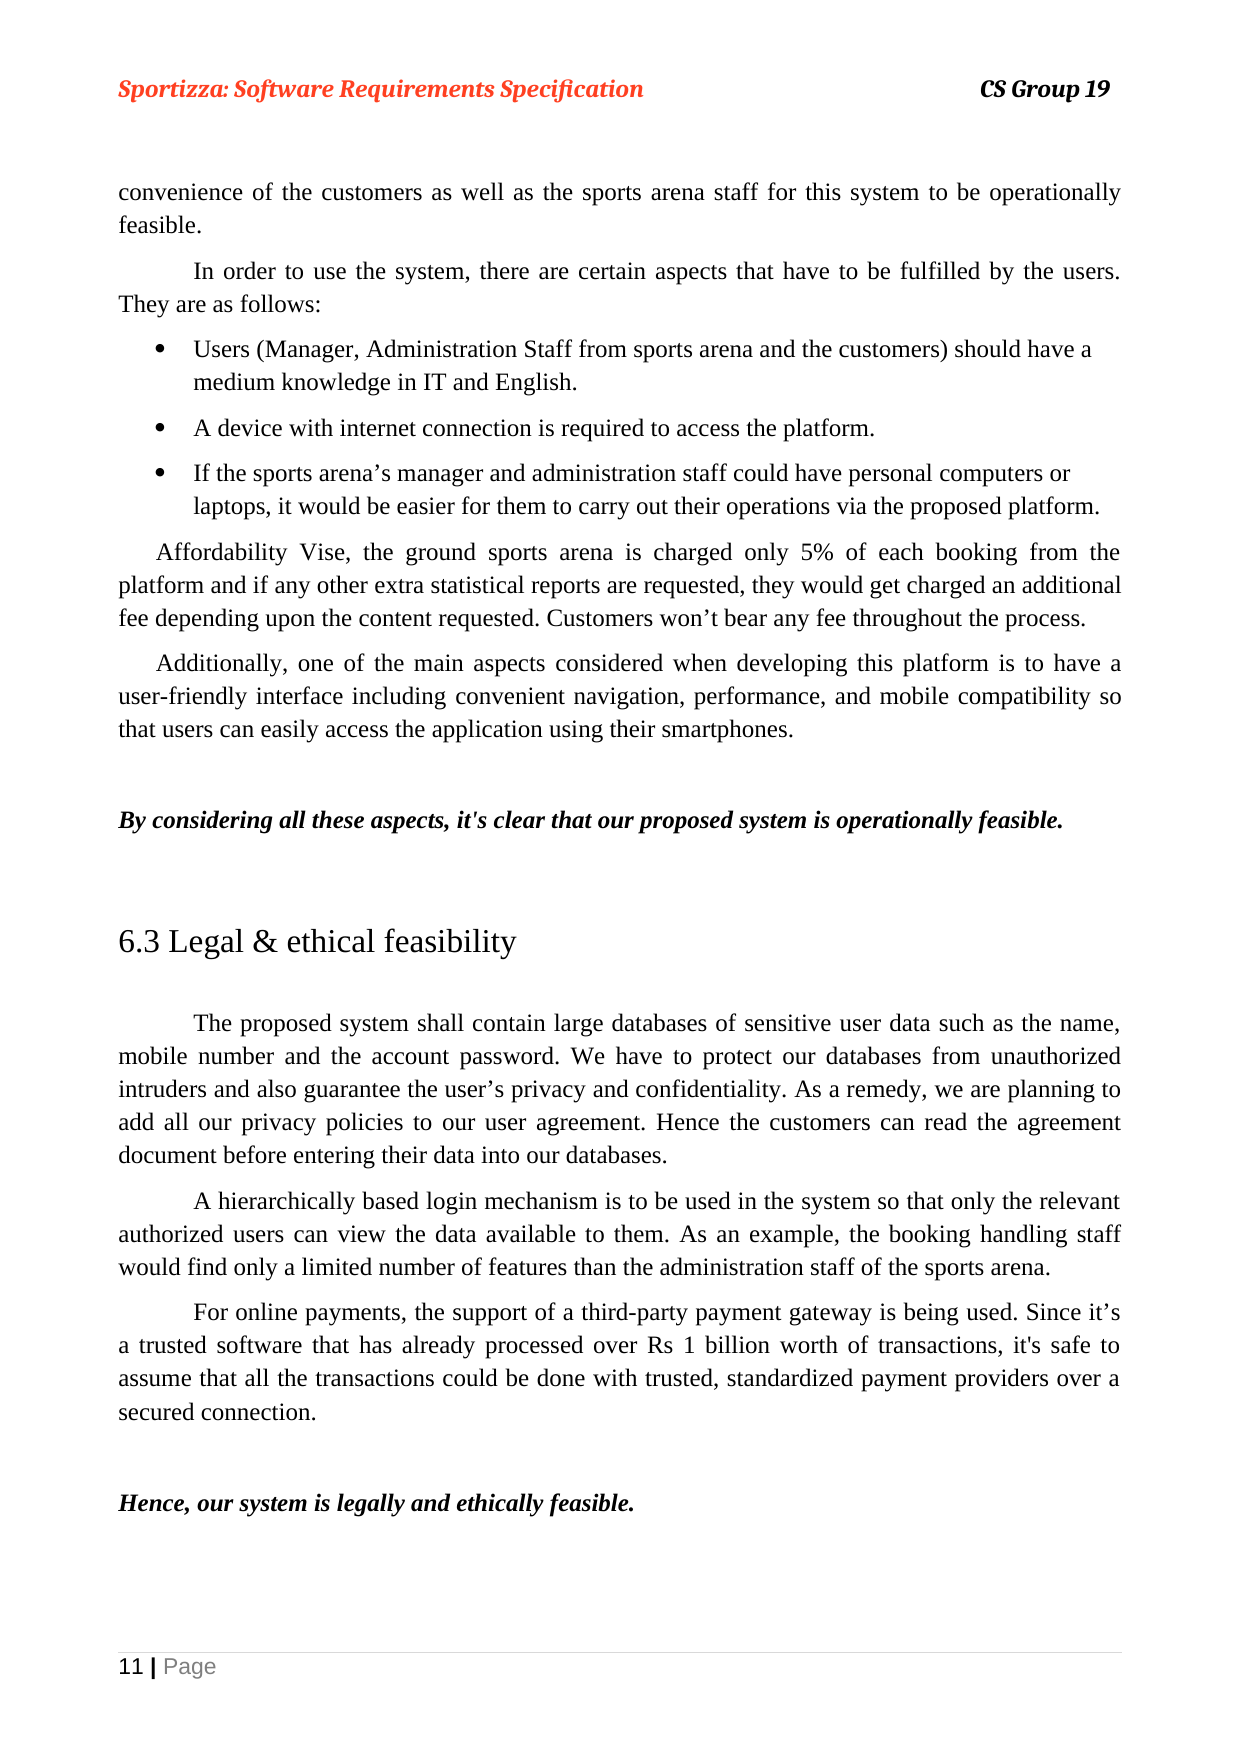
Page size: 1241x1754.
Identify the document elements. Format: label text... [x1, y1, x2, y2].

text For online payments, the support of a third-party payment gateway is being used. Since it’s a trusted software that has already processed over Rs 1 billion worth of transactions, it's safe to assume that all the transactions could be done with trusted, standardized payment providers over a secured connection. [118, 1297, 1122, 1425]
list Users (Manager, Administration Staff from sports arena and the customers) should have a medium knowledge in IT and English. [156, 334, 1122, 396]
text A hierarchically based login mechanism is to be used in the system so that only the relevant authorized users can view the data available to them. As an example, the booking handling staff would find only a limited number of features than the administration staff of the sports arena. [118, 1186, 1122, 1281]
text Hence, our system is legally and ethically feasible. [118, 1488, 1122, 1516]
text In order to use the system, there are certain aspects that have to be fulfilled by the users. They are as follows: [118, 256, 1122, 317]
text The proposed system shall contain large databases of sensitive user data such as the name, mobile number and the account password. We have to protect our databases from unauthorized intruders and also guarantee the user’s privacy and confidentiality. As a remedy, we are planning to add all our privacy policies to our user agreement. Hence the customers can read the agreement document before entering their data into our databases. [118, 1008, 1122, 1169]
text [118, 177, 1122, 239]
text Additionally, one of the main aspects considered when developing this platform is to have a user-friendly interface including convenient navigation, performance, and mobile compatibility so that users can easily access the application using their smartphones. [118, 648, 1122, 743]
subtitle 6.3 Legal & ethical feasibility [118, 922, 1122, 960]
list A device with internet connection is required to access the platform. [156, 413, 1122, 442]
text By considering all these aspects, it's clear that our proposed system is operationally feasible. [118, 806, 1122, 834]
text Affordability Vise, the ground sports arena is charged only 5% of each booking from the platform and if any other extra statistical reports are requested, they would get charged an additional fee depending upon the content requested. Customers won’t bear any fee throughout the process. [118, 537, 1122, 632]
list If the sports arena’s manager and administration staff could have personal computers or laptops, it would be easier for them to carry out their operations via the proposed platform. [156, 458, 1122, 520]
